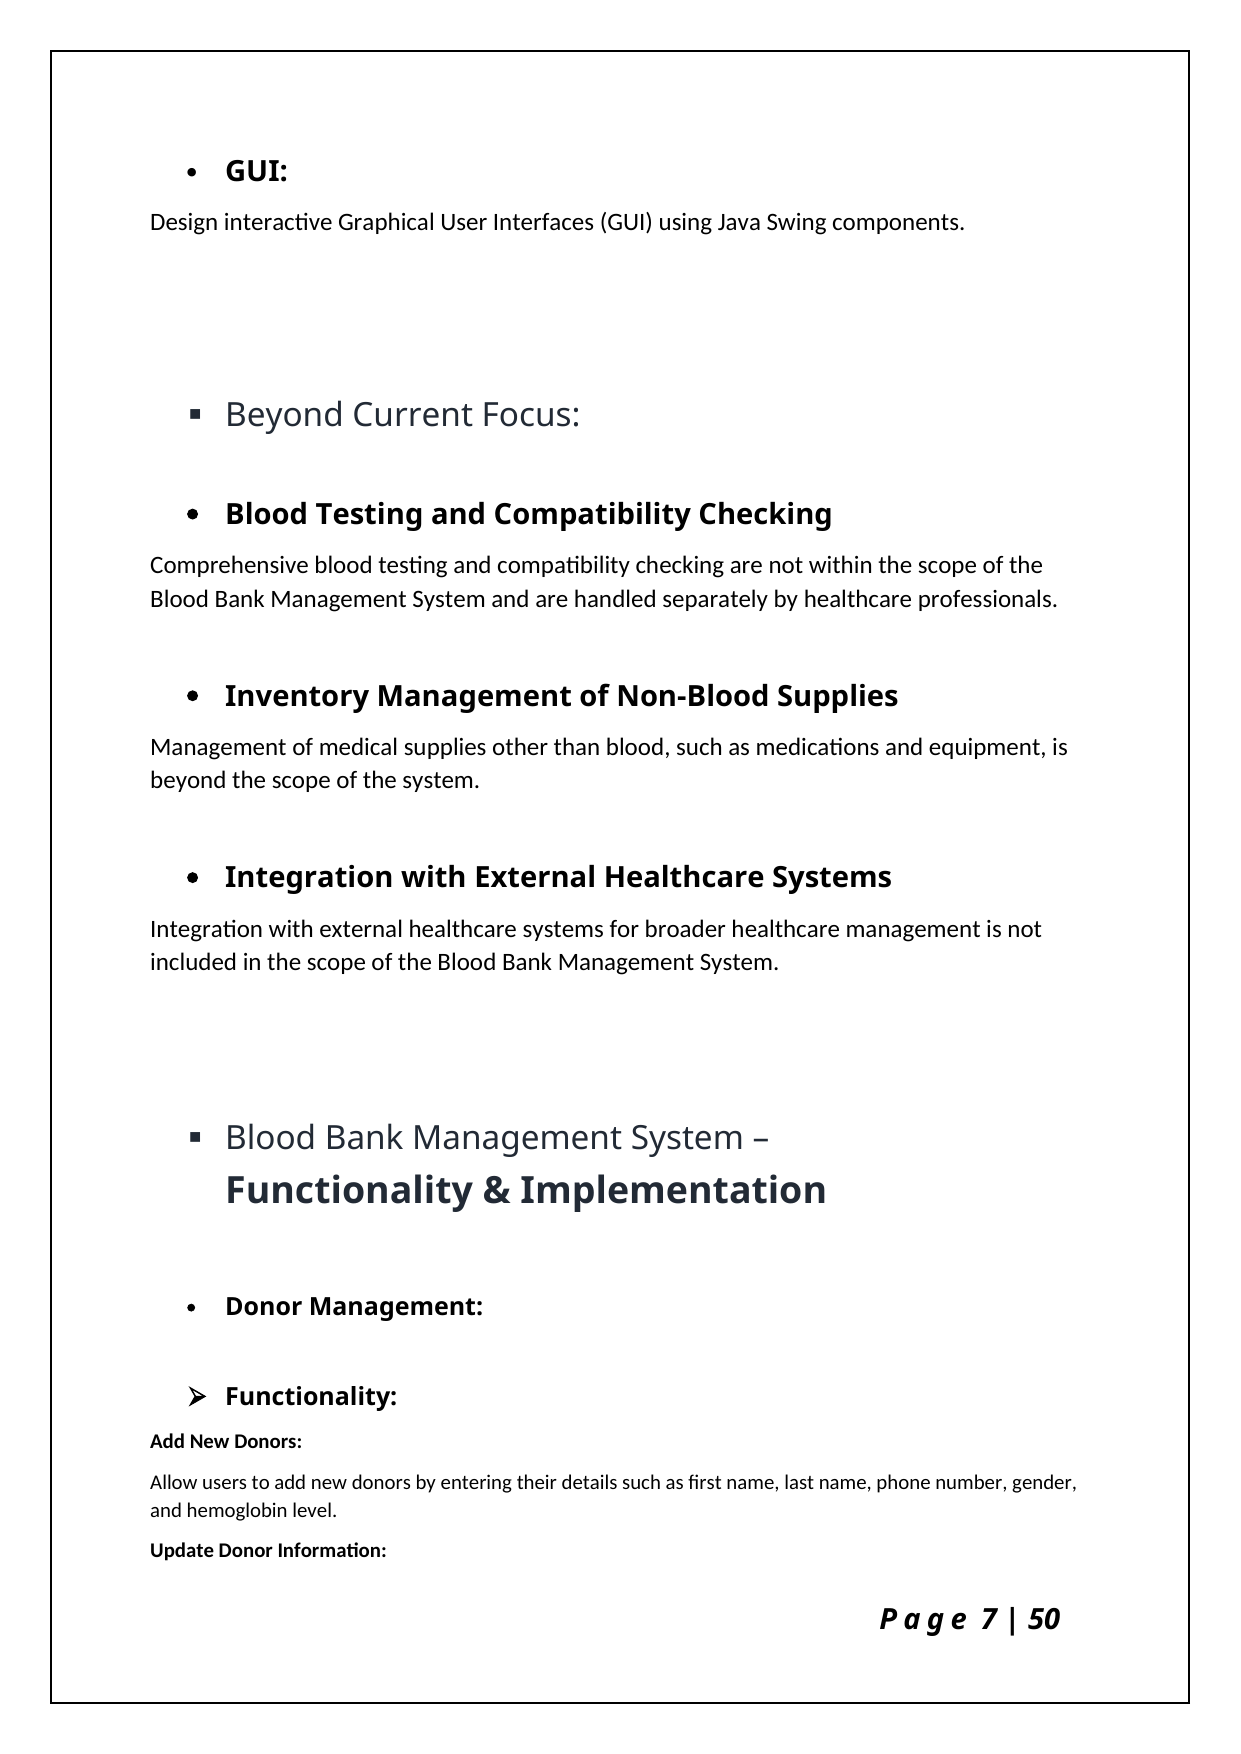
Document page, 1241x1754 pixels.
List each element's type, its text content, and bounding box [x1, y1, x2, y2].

list Inventory Management of Non-Blood Supplies [187, 675, 1090, 714]
list GUI: [187, 150, 1090, 190]
list Beyond Current Focus: [187, 390, 1090, 436]
text Add New Donors: [150, 1428, 1090, 1454]
list Blood Bank Management System – [187, 1114, 1090, 1159]
text Comprehensive blood testing and compatibility checking are not within the scope of the Blood Bank Management System and are handled separately by healthcare professionals. [150, 549, 1090, 613]
list Functionality: [187, 1378, 1090, 1413]
text Management of medical supplies other than blood, such as medications and equipment, is beyond the scope of the system. [150, 731, 1090, 795]
list Integration with External Healthcare Systems [187, 857, 1090, 896]
list Donor Management: [187, 1288, 1090, 1322]
list Blood Testing and Compatibility Checking [187, 493, 1090, 533]
list Functionality & Implementation [225, 1163, 1090, 1214]
text Allow users to add new donors by entering their details such as first name, last name, phone number, gender, and hemoglobin level. [150, 1469, 1090, 1522]
text Update Donor Information: [150, 1537, 1090, 1563]
text Design interactive Graphical User Interfaces (GUI) using Java Swing components. [150, 206, 1090, 237]
text Integration with external healthcare systems for broader healthcare management is not included in the scope of the Blood Bank Management System. [150, 913, 1090, 977]
